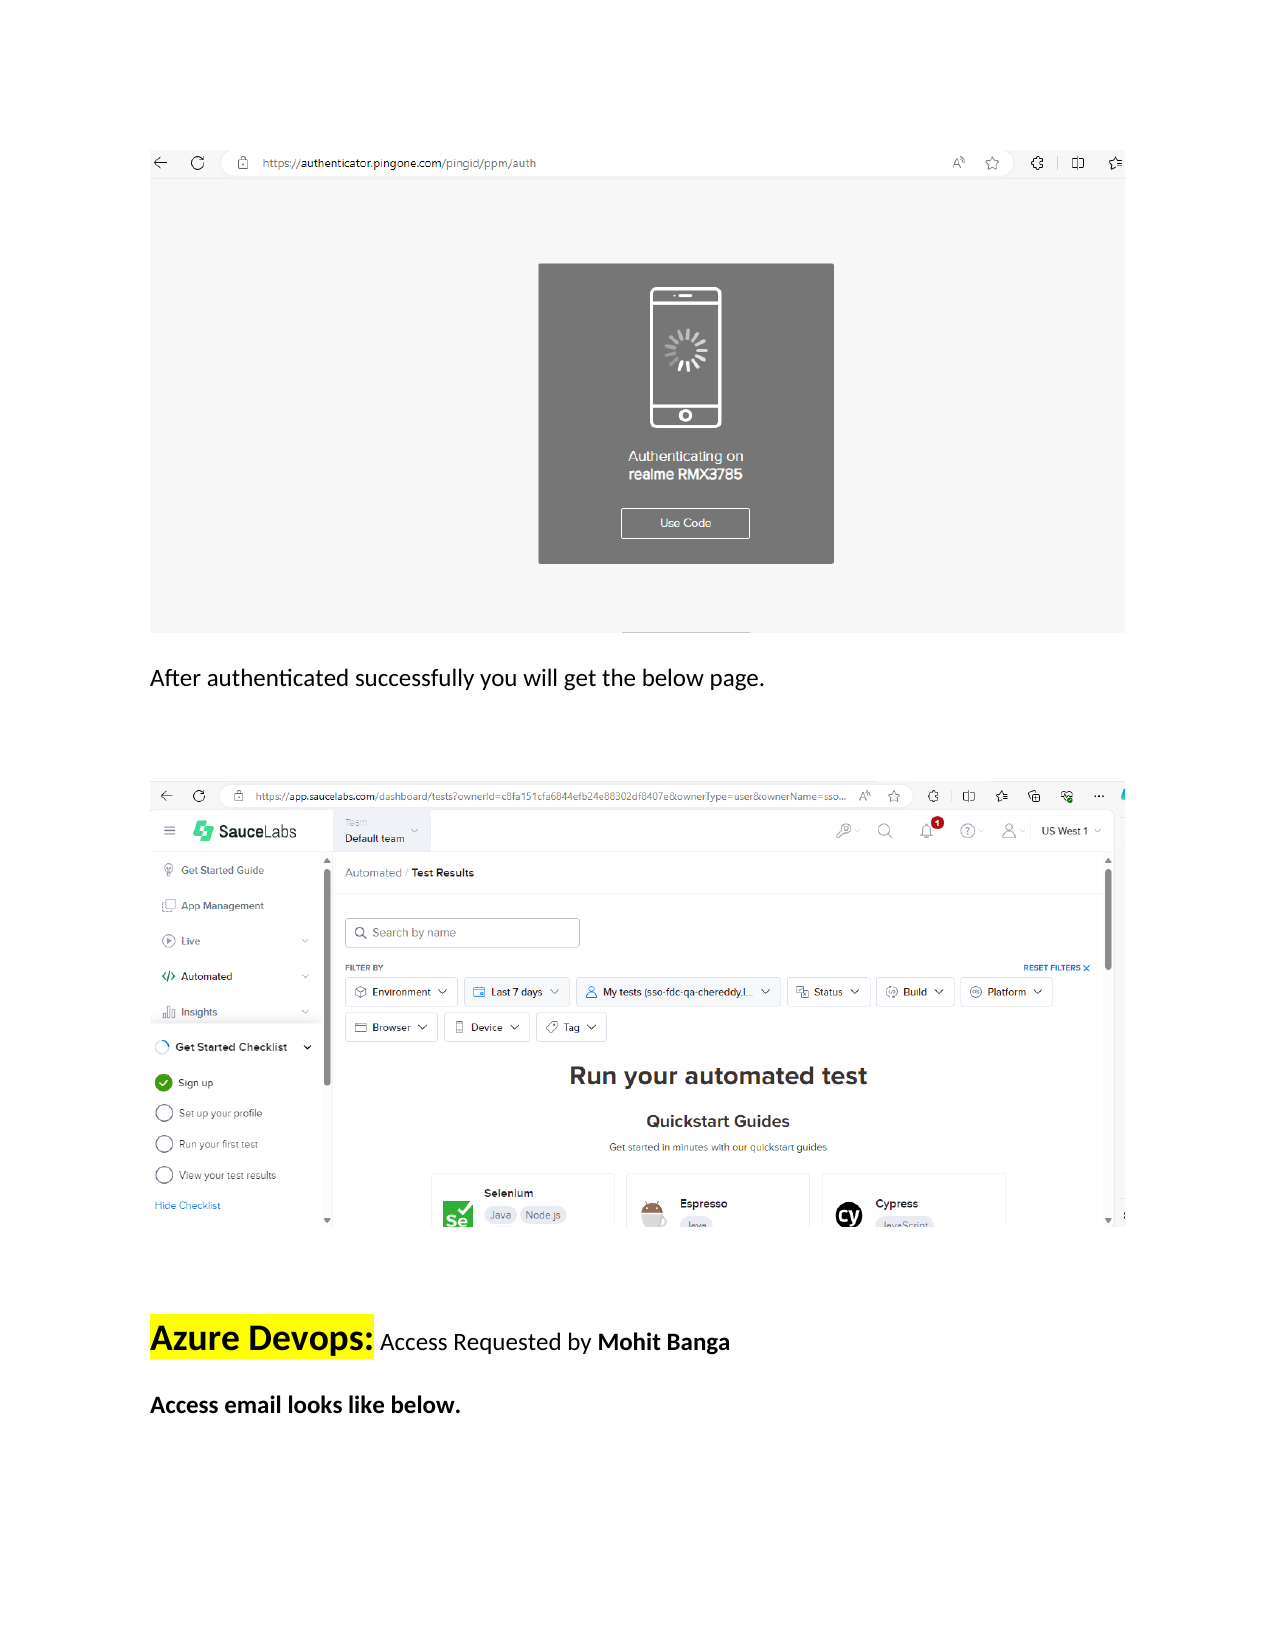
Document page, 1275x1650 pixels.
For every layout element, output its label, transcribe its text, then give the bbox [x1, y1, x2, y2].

text Access email looks like below. [150, 1389, 1125, 1419]
text Azure Devops: Access Requested by Mohit Banga [374, 1314, 1125, 1359]
picture [150, 150, 1125, 633]
text After authenticated successfully you will get the below page. [150, 662, 1125, 692]
picture [150, 781, 1125, 1227]
